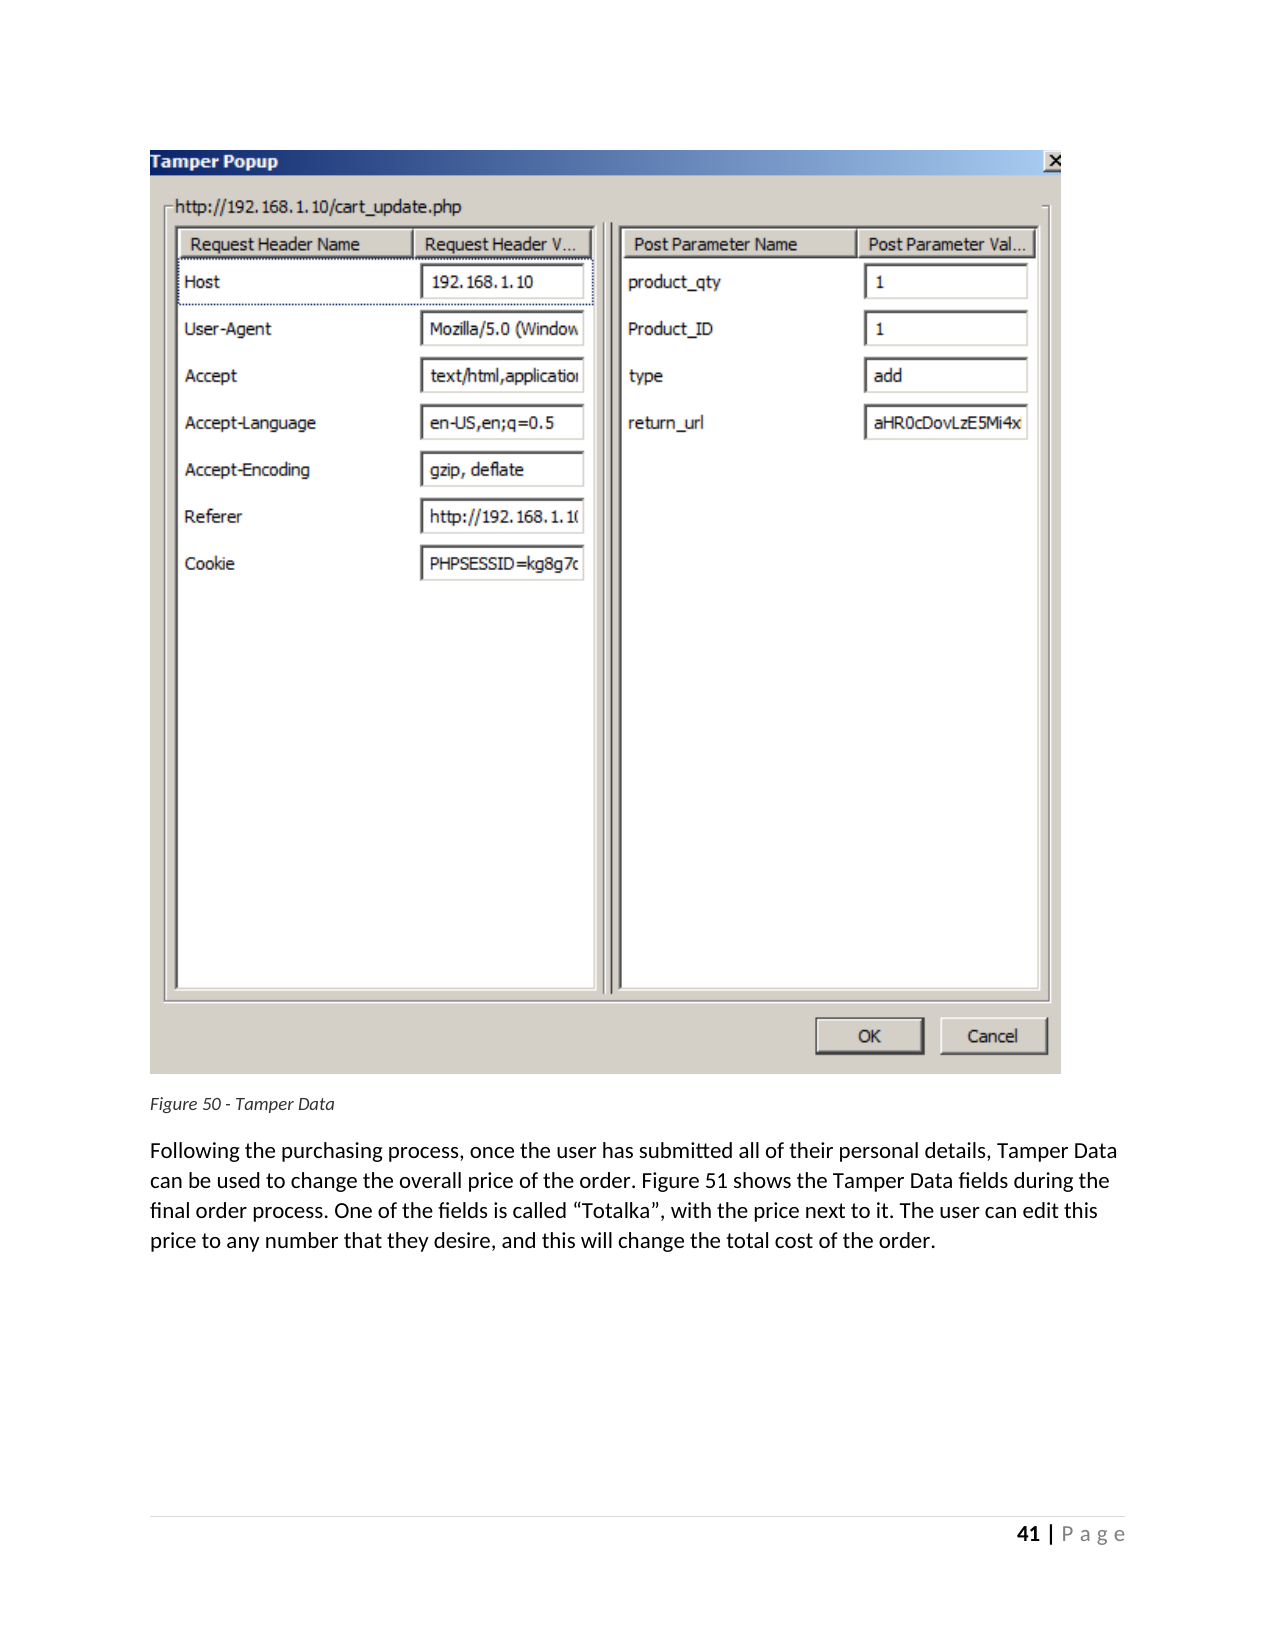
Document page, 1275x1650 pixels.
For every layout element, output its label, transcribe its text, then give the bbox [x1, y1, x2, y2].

text Figure 50 - Tamper Data [150, 1092, 1125, 1115]
text Following the purchasing process, once the user has submitted all of their personal details, Tamper Data can be used to change the overall price of the order. Figure 51 shows the Tamper Data fields during the final order process. One of the fields is called “Totalka”, with the price next to it. The user can edit this price to any number that they desire, and this will change the total cost of the order. [150, 1136, 1125, 1255]
picture [150, 150, 1061, 1074]
